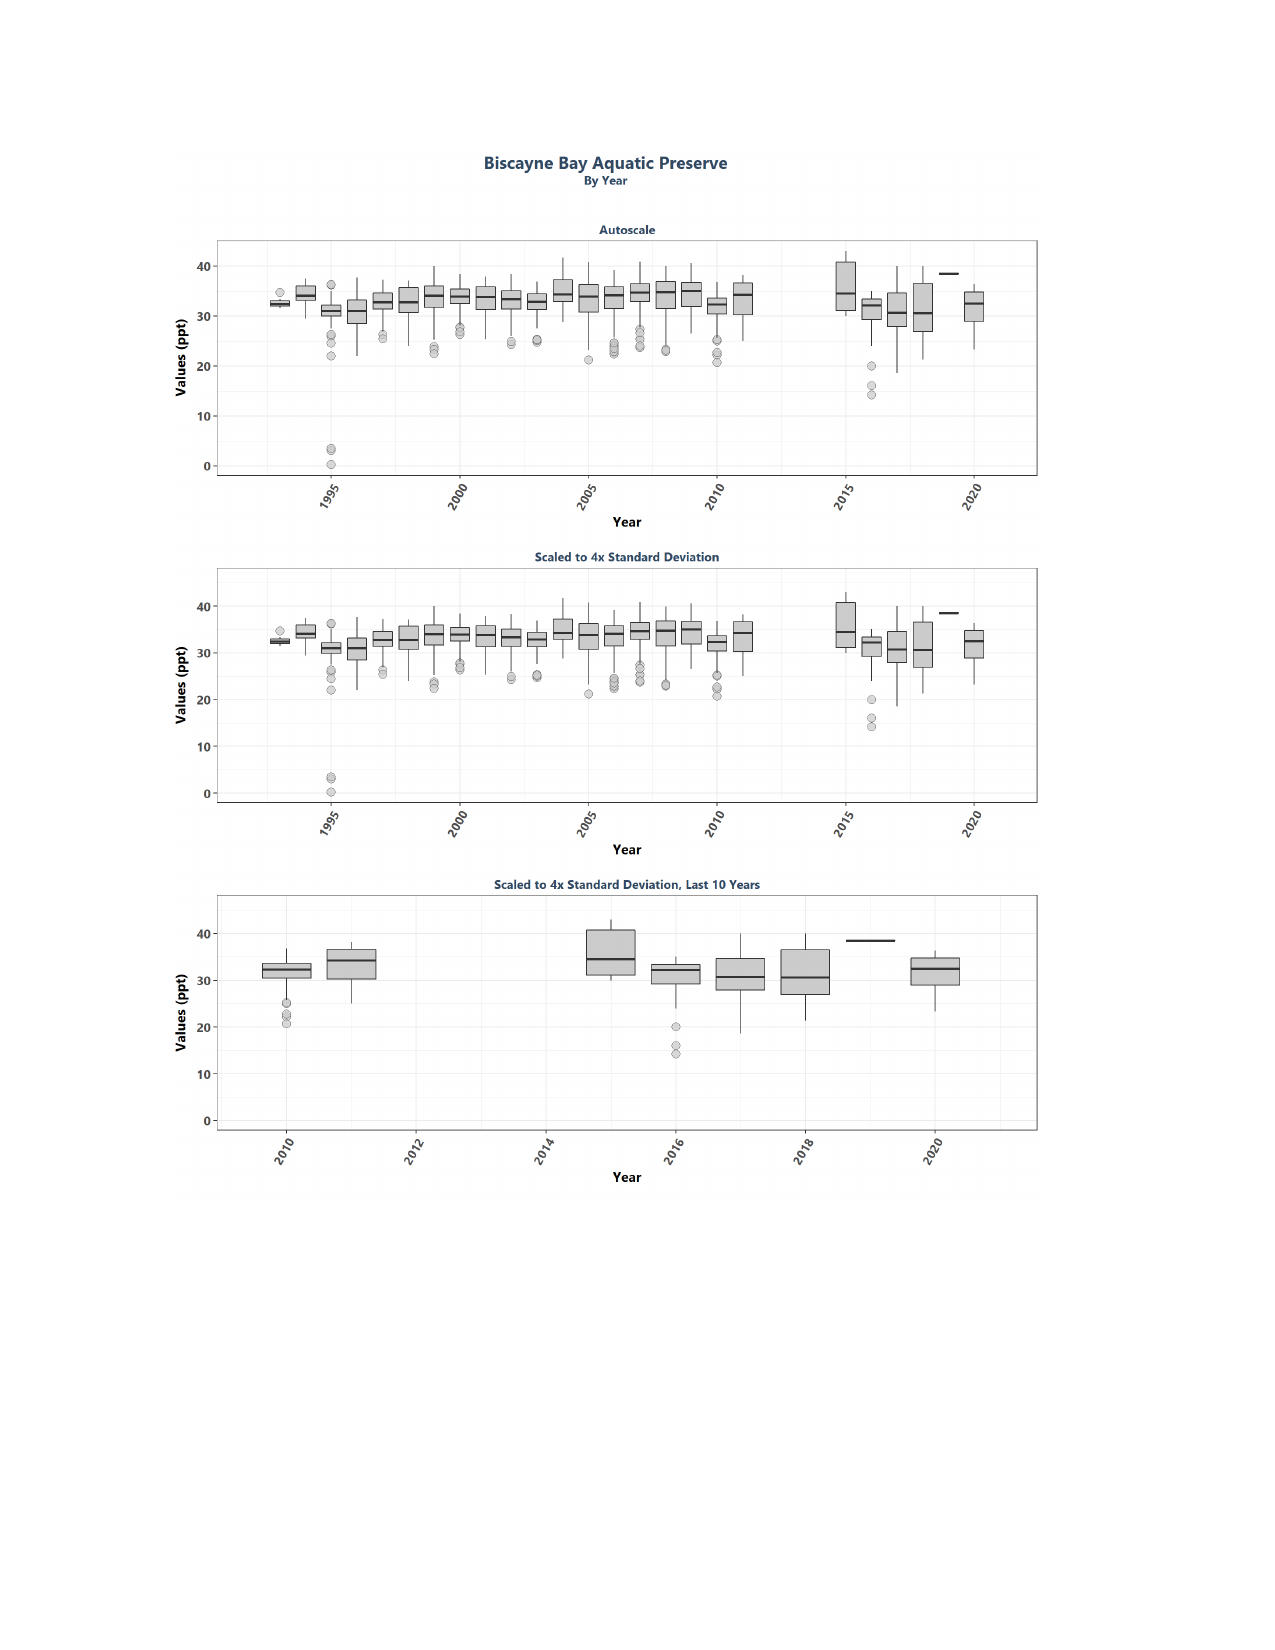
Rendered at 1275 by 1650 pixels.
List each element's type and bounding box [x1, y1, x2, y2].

picture [168, 150, 1044, 1200]
